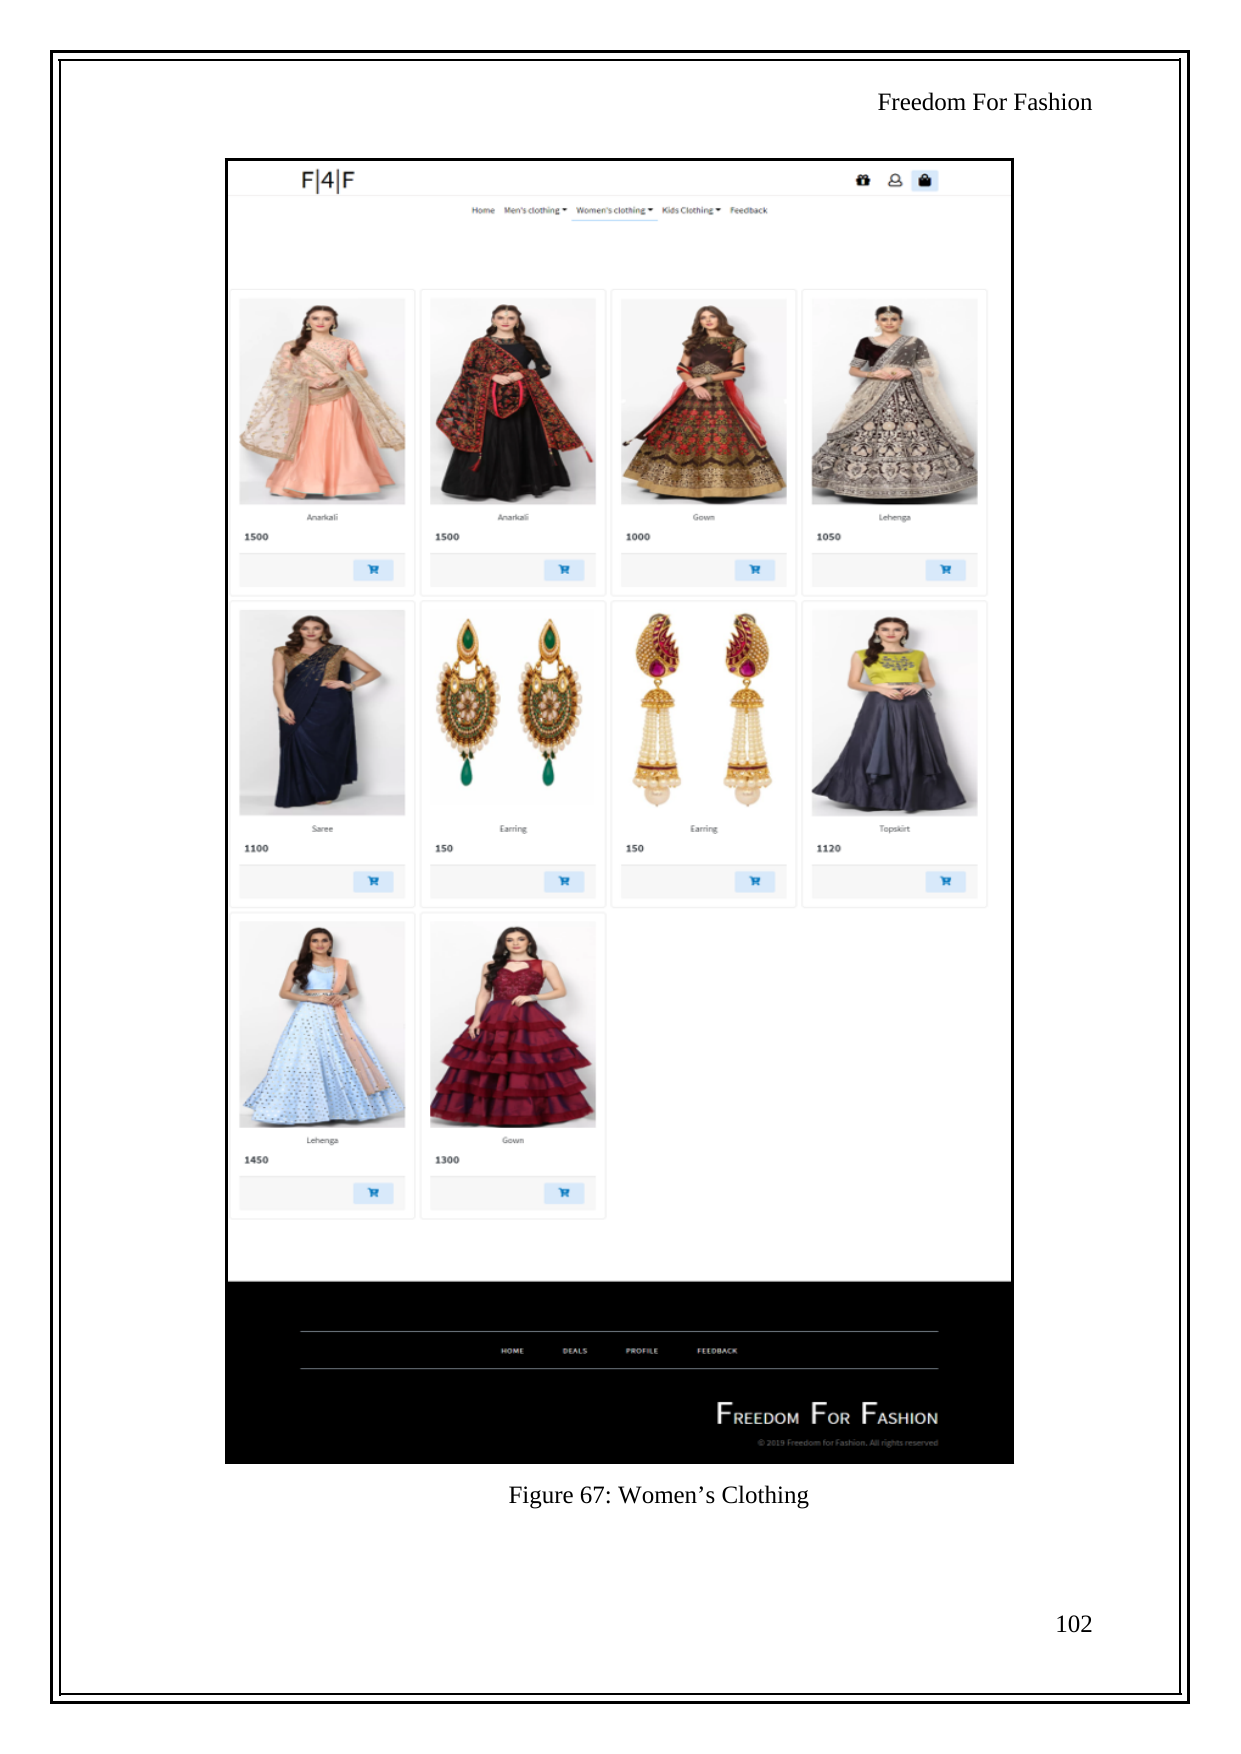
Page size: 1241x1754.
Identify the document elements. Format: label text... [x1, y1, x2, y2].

picture [228, 161, 1011, 1461]
text Figure 67: Women’s Clothing [224, 1481, 1092, 1509]
